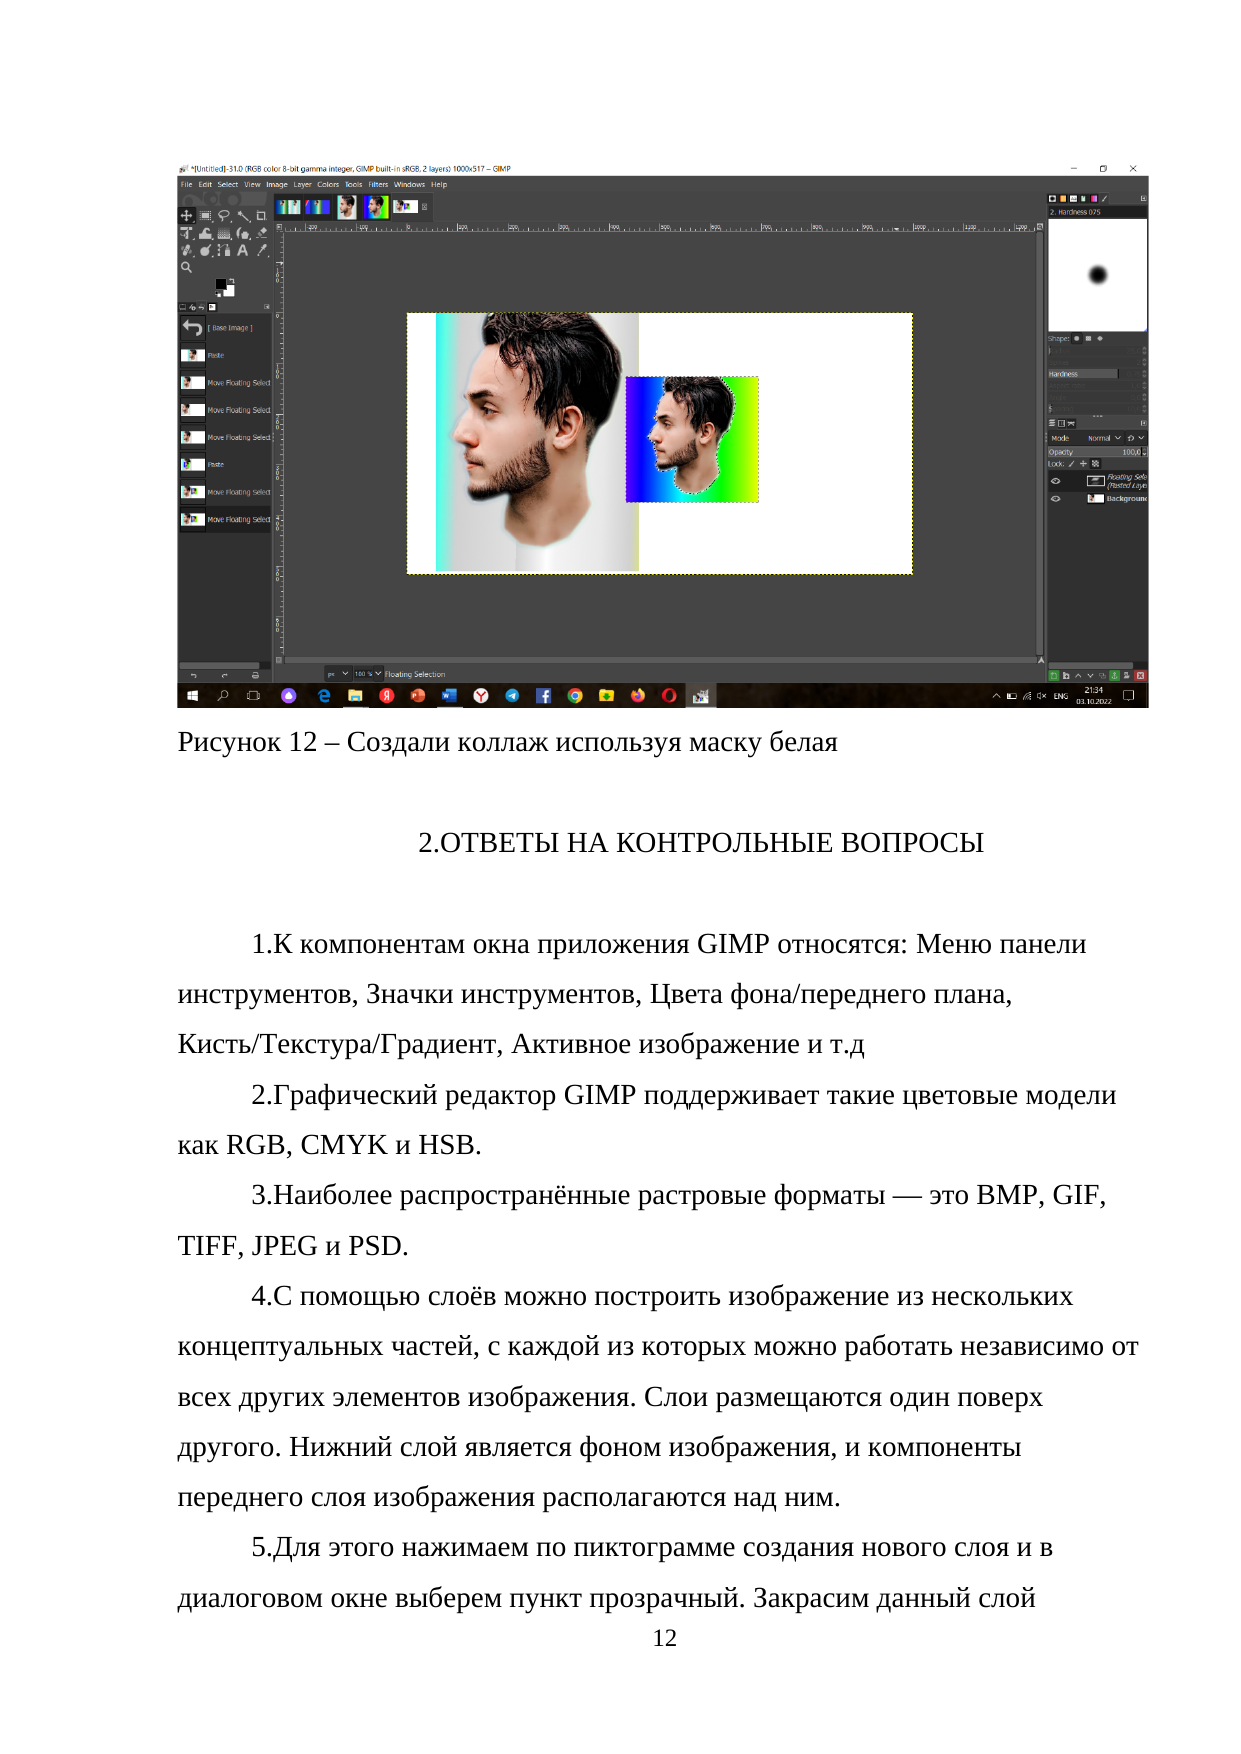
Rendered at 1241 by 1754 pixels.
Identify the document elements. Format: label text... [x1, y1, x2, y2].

text 2.ОТВЕТЫ НА КОНТРОЛЬНЫЕ ВОПРОСЫ [177, 825, 1152, 859]
text 3.Наиболее распространённые растровые форматы — это BMP, GIF, TIFF, JPEG и PSD. [177, 1177, 1152, 1261]
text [177, 1529, 1152, 1613]
picture [177, 161, 1149, 708]
text 2.Графический редактор GIMP поддерживает такие цветовые модели как RGB, CMYK и HSB. [177, 1077, 1152, 1161]
text 1.К компонентам окна приложения GIMP относятся: Меню панели инструментов, Значки инструментов, Цвета фона/переднего плана, Киcть/Текстура/Градиент, Активное изображение и т.д [177, 926, 1152, 1060]
text 4.С помощью слоёв можно построить изображение из нескольких концептуальных частей, с каждой из которых можно работать независимо от всех других элементов изображения. Слои размещаются один поверх другого. Нижний слой является фоном изображения, и компоненты переднего слоя изображения располагаются над ним. [177, 1278, 1152, 1513]
